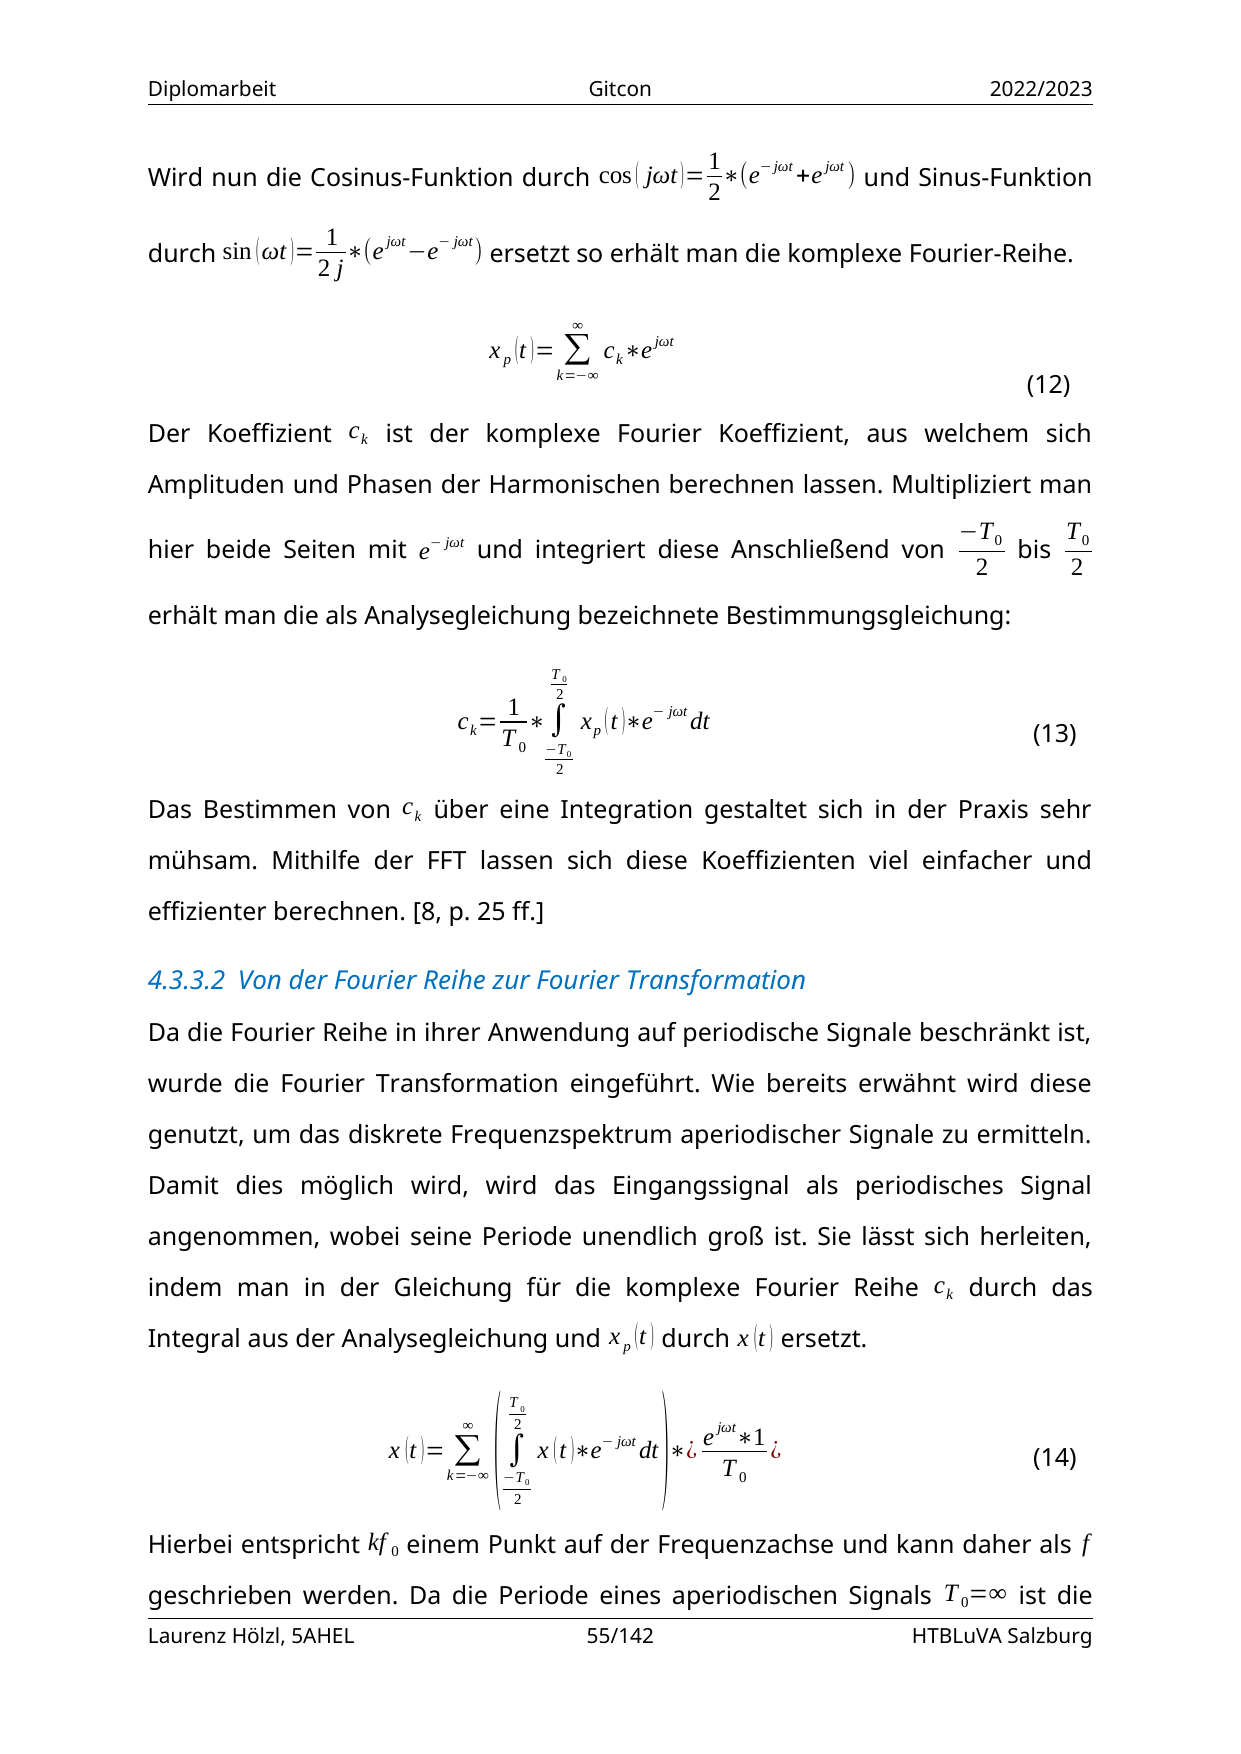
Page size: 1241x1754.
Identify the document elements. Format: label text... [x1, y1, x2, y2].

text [148, 1527, 1093, 1612]
table_header [148, 316, 1015, 416]
table_header [148, 1389, 1022, 1527]
table_header (14) [1022, 1389, 1099, 1527]
text Da die Fourier Reihe in ihrer Anwendung auf periodische Signale beschränkt ist, wurde die Fourier Transformation eingeführt. Wie bereits erwähnt wird diese genutzt, um das diskrete Frequenzspektrum aperiodischer Signale zu ermitteln. Damit dies möglich wird, wird das Eingangssignal als periodisches Signal angenommen, wobei seine Periode unendlich groß ist. Sie lässt sich herleiten, indem man in der Gleichung für die komplexe Fourier Reihe durch das Integral aus der Analysegleichung und durch ersetzt. [148, 1015, 1093, 1355]
text Der Koeffizient ist der komplexe Fourier Koeffizient, aus welchem sich Amplituden und Phasen der Harmonischen berechnen lassen. Multipliziert man hier beide Seiten mit und integriert diese Anschließend von bis erhält man die als Analysegleichung bezeichnete Bestimmungsgleichung: [148, 416, 1093, 631]
subtitle Von der Fourier Reihe zur Fourier Transformation [148, 961, 1093, 997]
table_header (12) [1015, 316, 1093, 416]
table_header [148, 665, 1022, 792]
table_header (13) [1022, 665, 1099, 792]
text Wird nun die Cosinus-Funktion durch und Sinus-Funktion durch ersetzt so erhält man die komplexe Fourier-Reihe. [148, 148, 1093, 282]
text Das Bestimmen von über eine Integration gestaltet sich in der Praxis sehr mühsam. Mithilfe der FFT lassen sich diese Koeffizienten viel einfacher und effizienter berechnen. [148, 792, 1093, 928]
